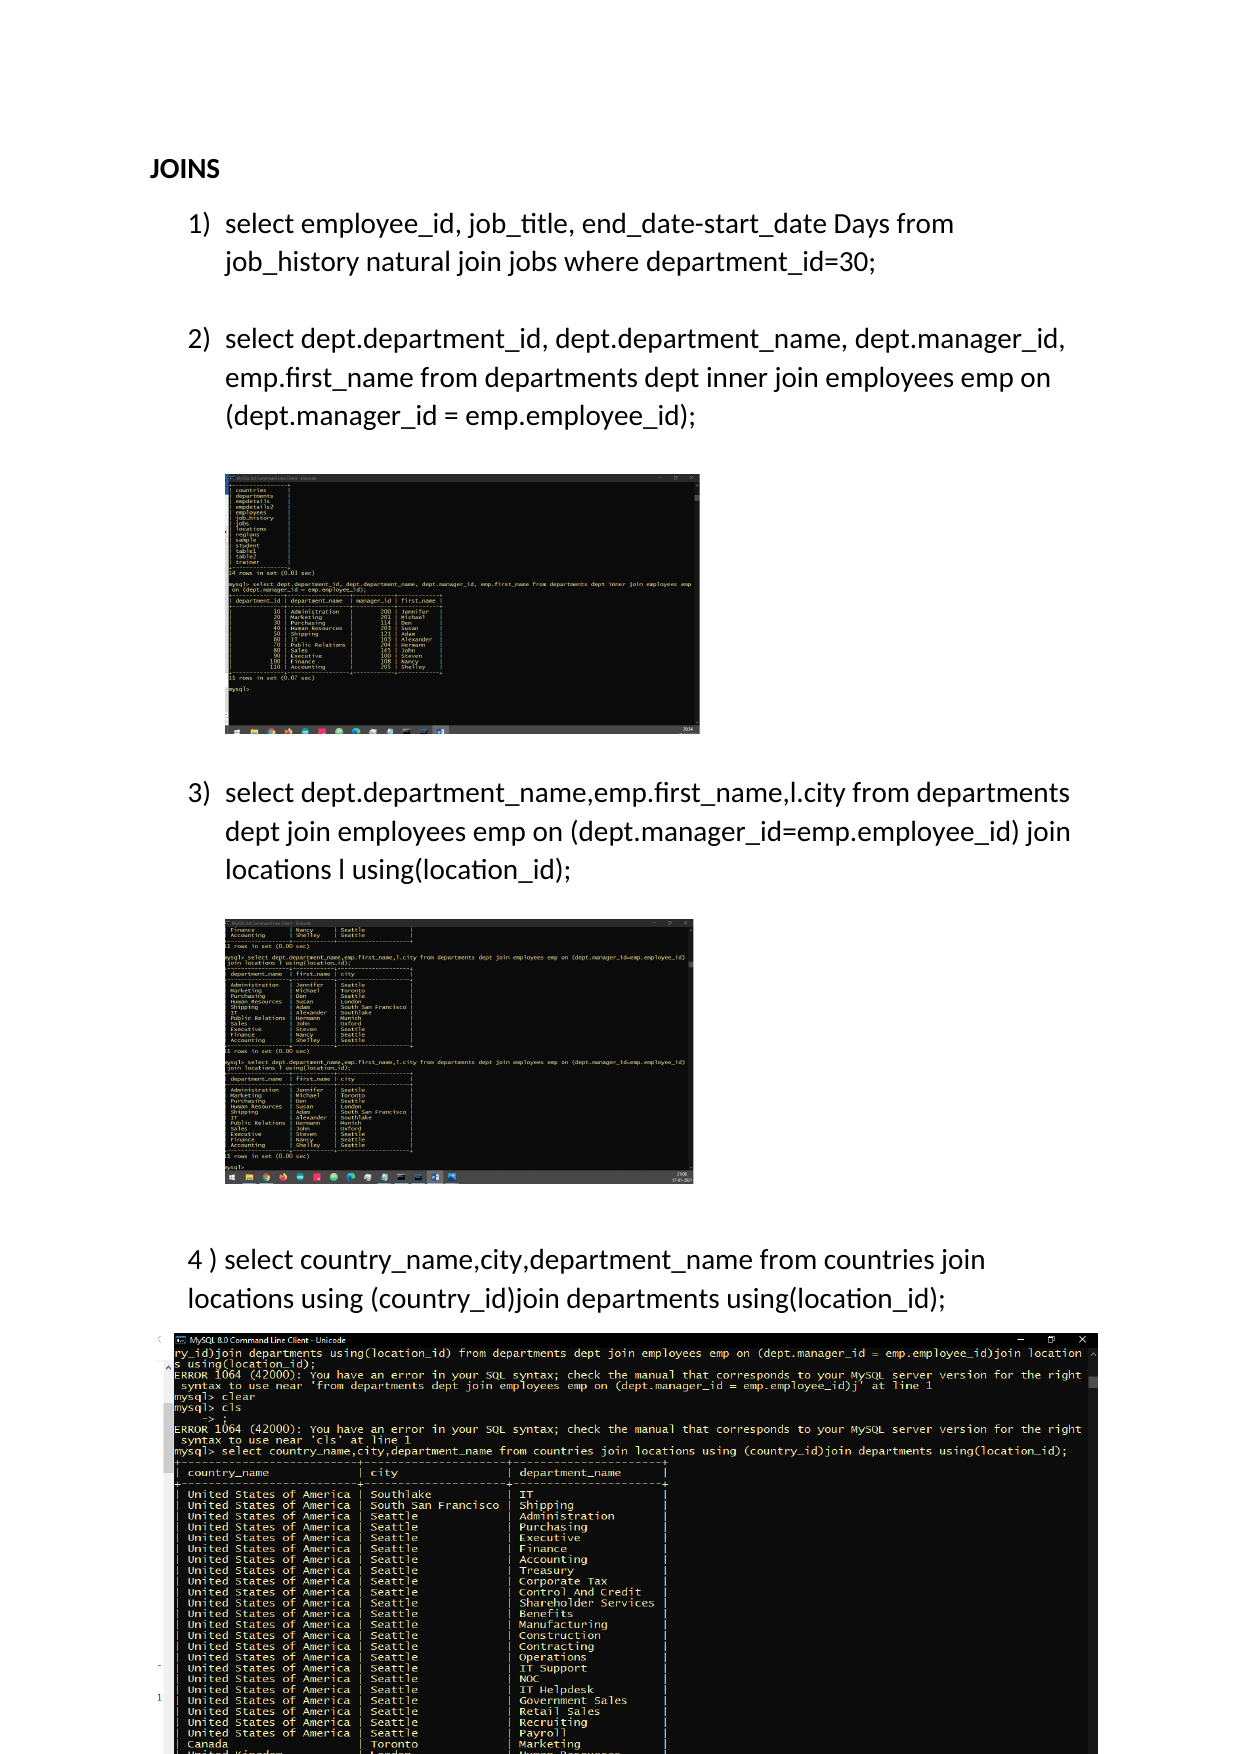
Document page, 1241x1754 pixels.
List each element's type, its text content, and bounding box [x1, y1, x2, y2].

picture [225, 474, 700, 734]
picture [157, 1333, 1098, 1754]
text JOINS [150, 150, 1090, 186]
list select employee_id, job_title, end_date-start_date Days from job_history natural join jobs where department_id=30; [187, 205, 1090, 279]
list select dept.department_name,emp.first_name,l.city from departments dept join employees emp on (dept.manager_id=emp.employee_id) join locations l using(location_id); [187, 774, 1090, 887]
text 4 ) select country_name,city,department_name from countries join locations using (country_id)join departments using(location_id); [187, 1241, 1090, 1315]
list select dept.department_id, dept.department_name, dept.manager_id, emp.first_name from departments dept inner join employees emp on (dept.manager_id = emp.employee_id); [187, 320, 1090, 433]
picture [225, 919, 694, 1184]
